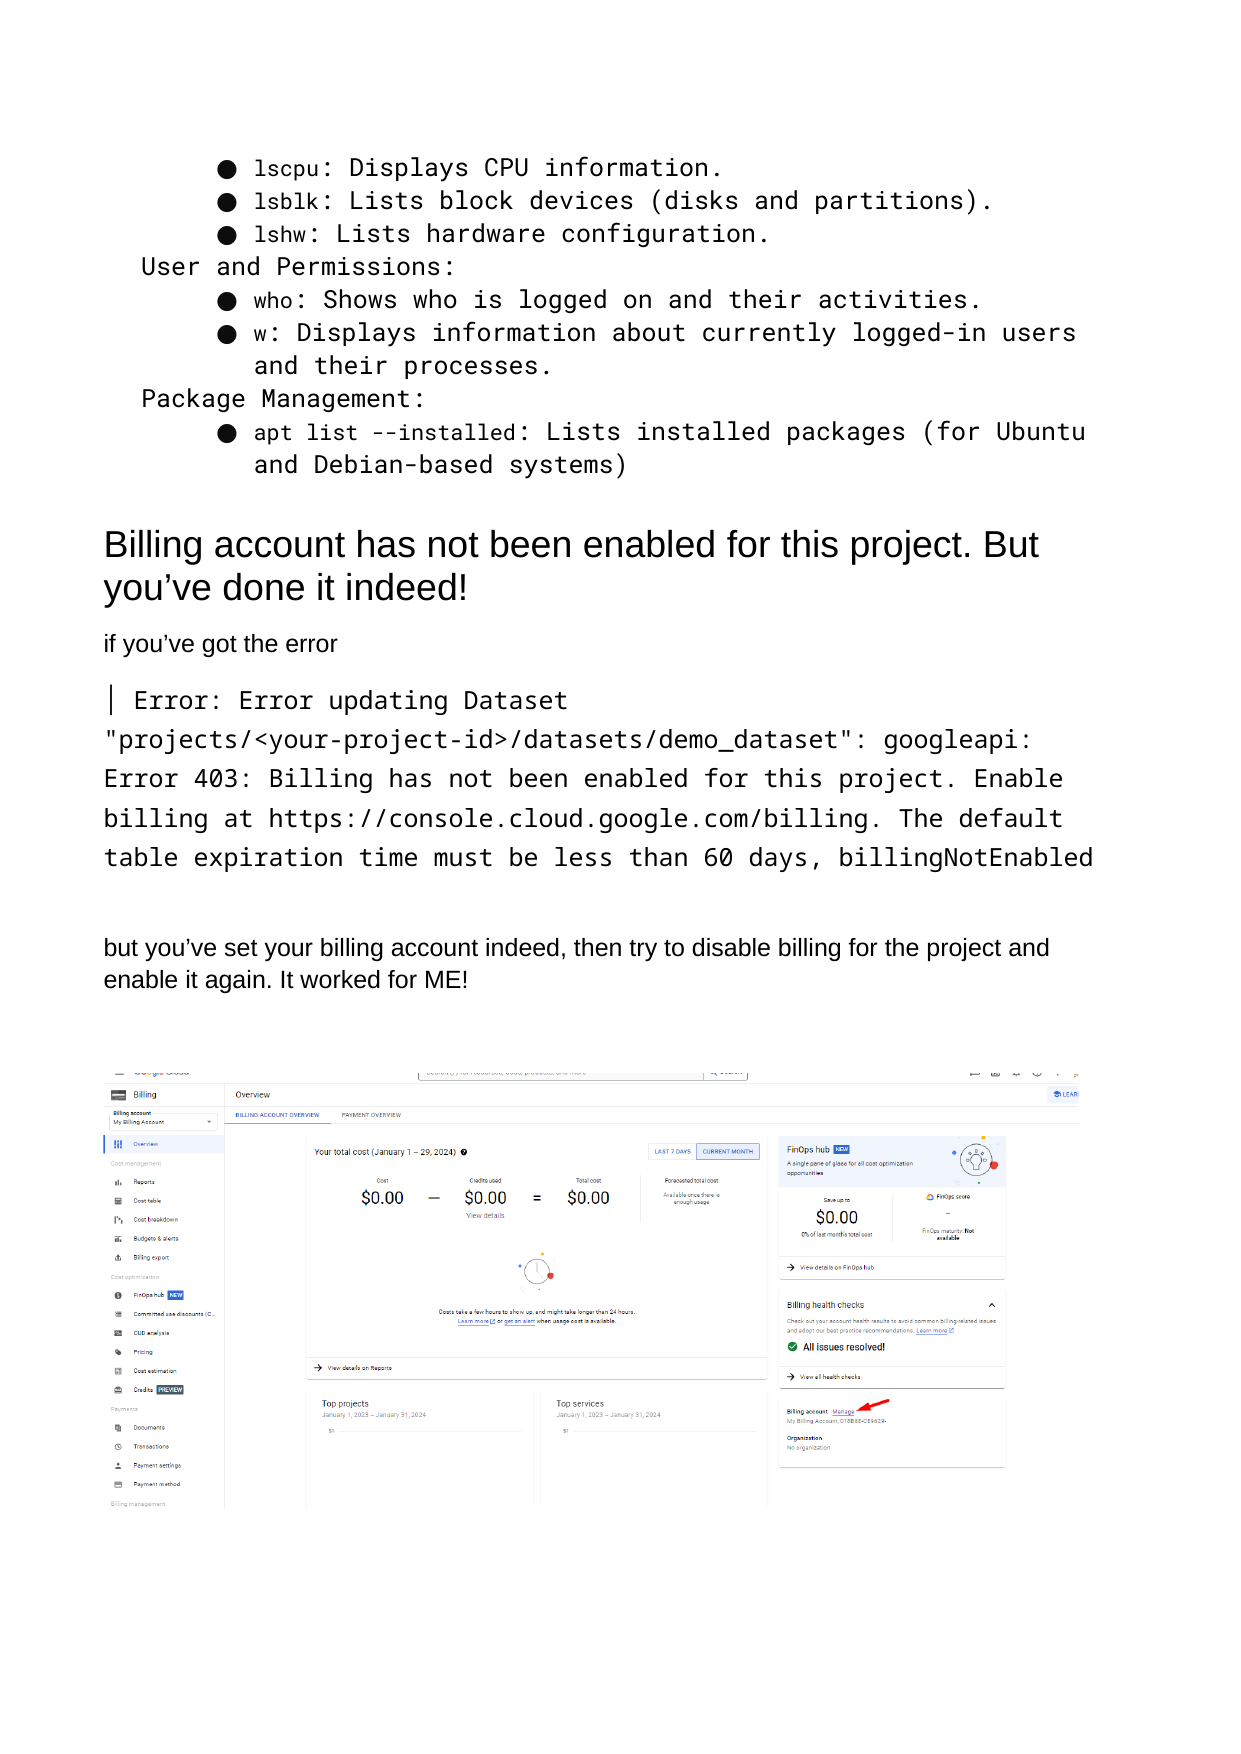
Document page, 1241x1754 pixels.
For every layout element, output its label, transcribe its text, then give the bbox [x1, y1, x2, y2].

subtitle Billing account has not been enabled for this project. But you’ve done it indeed! [103, 522, 1097, 608]
text if you’ve got the error [103, 629, 1097, 658]
text │ Error: Error updating Dataset "projects/<your-project-id>/datasets/demo_dataset": googleapi: Error 403: Billing has not been enabled for this project. Enable billing at https://console.cloud.google.com/billing. The default table expiration time must be less than 60 days, billingNotEnabled [103, 683, 1097, 873]
list apt list --installed: Lists installed packages (for Ubuntu and Debian-based systems) [216, 414, 1097, 480]
list w: Displays information about currently logged-in users and their processes. [216, 315, 1097, 381]
list User and Permissions: [141, 249, 1097, 282]
picture [103, 1073, 1079, 1509]
list Package Management: [141, 381, 1097, 414]
list lsblk: Lists block devices (disks and partitions). [216, 183, 1097, 216]
list lshw: Lists hardware configuration. [216, 216, 1097, 249]
text but you’ve set your billing account indeed, then try to disable billing for the project and enable it again. It worked for ME! [103, 899, 1097, 994]
list lscpu: Displays CPU information. [216, 150, 1097, 183]
list who: Shows who is logged on and their activities. [216, 282, 1097, 315]
